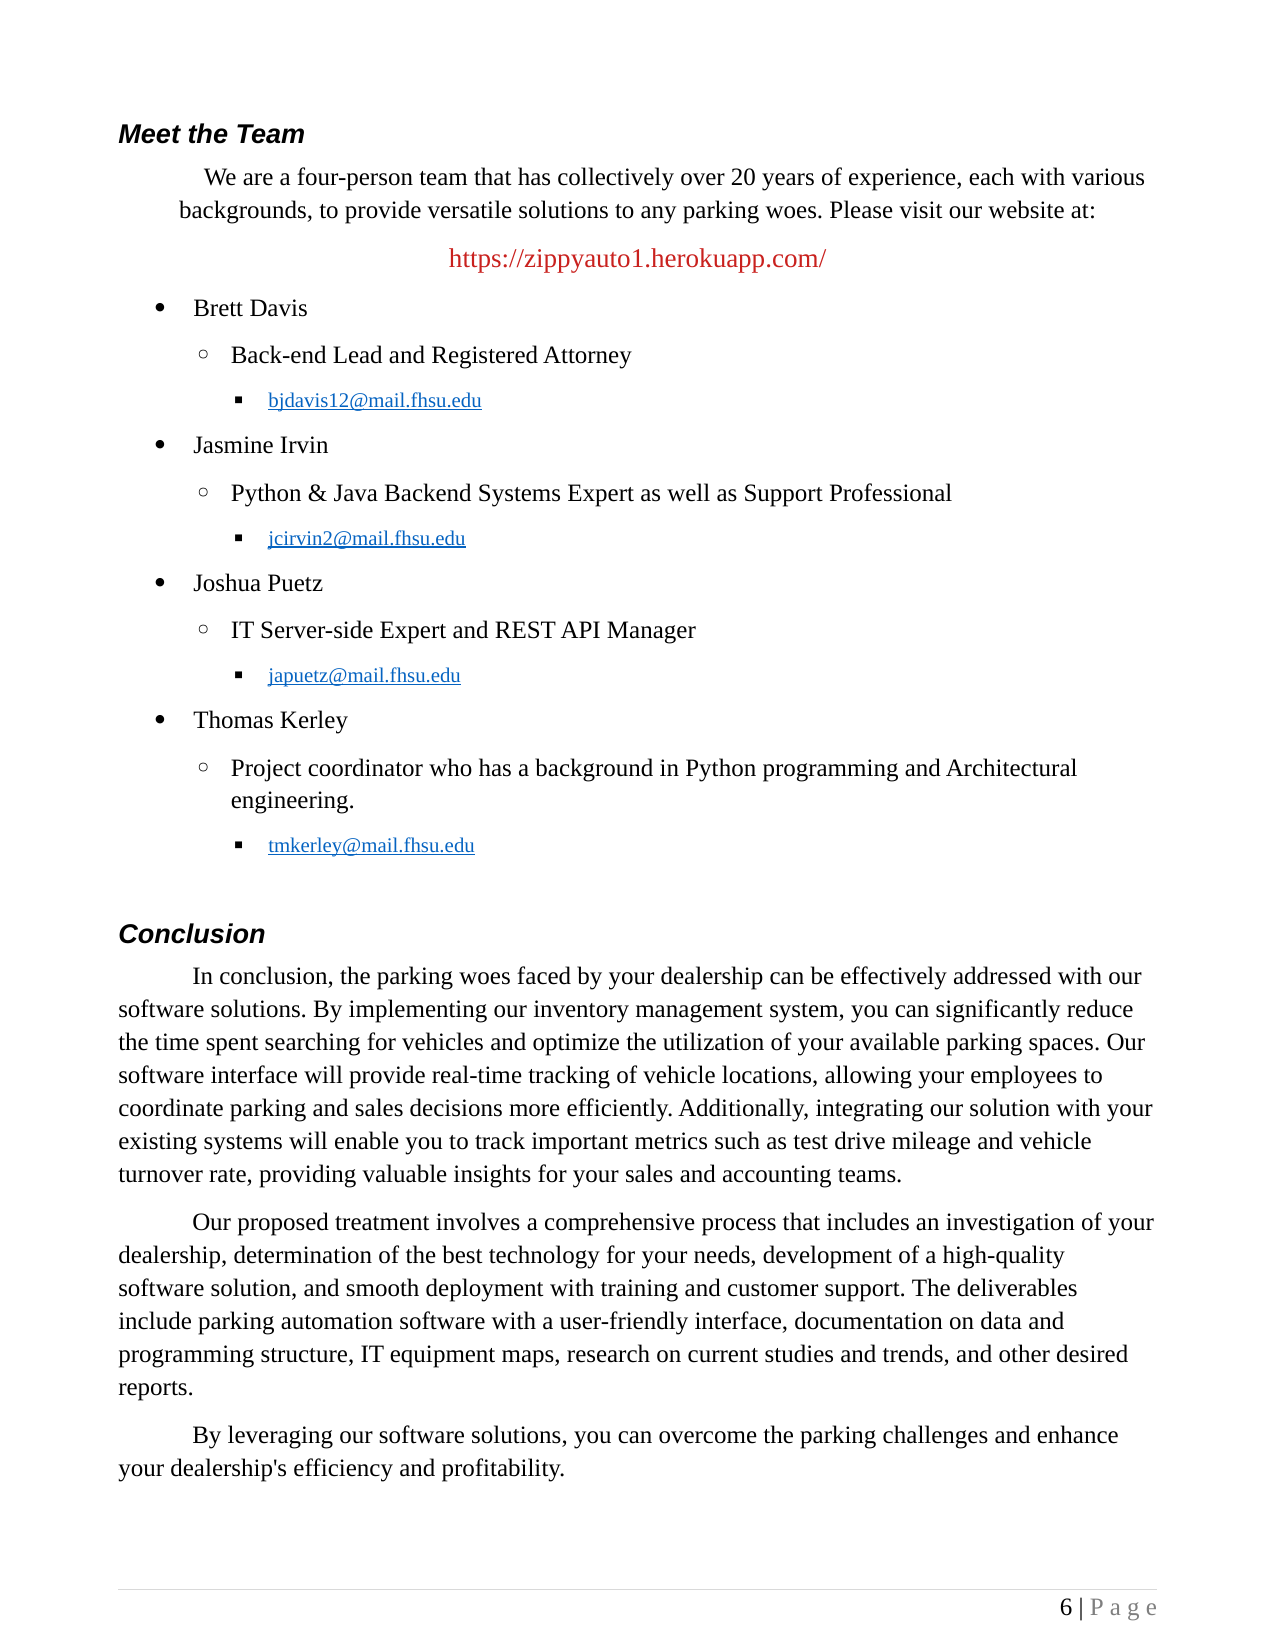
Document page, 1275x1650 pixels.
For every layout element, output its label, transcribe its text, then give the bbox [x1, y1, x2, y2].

list jcirvin2@mail.fhsu.edu [231, 525, 1157, 549]
list IT Server-side Expert and REST API Manager [193, 615, 1157, 644]
list Brett Davis [156, 293, 1157, 322]
text https://zippyauto1.herokuapp.com/ [118, 242, 1157, 274]
list bjdavis12@mail.fhsu.edu [231, 388, 1157, 412]
list Back-end Lead and Registered Attorney [193, 340, 1157, 369]
list tmkerley@mail.fhsu.edu [231, 833, 1157, 857]
text By leveraging our software solutions, you can overcome the parking challenges and enhance your dealership's efficiency and profitability. [118, 1420, 1157, 1482]
text We are a four-person team that has collectively over 20 years of experience, each with various backgrounds, to provide versatile solutions to any parking woes. Please visit our website at: [118, 162, 1157, 224]
list japuetz@mail.fhsu.edu [231, 663, 1157, 687]
text Our proposed treatment involves a comprehensive process that includes an investigation of your dealership, determination of the best technology for your needs, development of a high-quality software solution, and smooth deployment with training and customer support. The deliverables include parking automation software with a user-friendly interface, documentation on data and programming structure, IT equipment maps, research on current studies and trends, and other desired reports. [118, 1207, 1157, 1401]
subtitle Conclusion [118, 918, 1157, 949]
list Jasmine Irvin [156, 430, 1157, 459]
subtitle Meet the Team [118, 118, 1157, 149]
text In conclusion, the parking woes faced by your dealership can be effectively addressed with our software solutions. By implementing our inventory management system, you can significantly reduce the time spent searching for vehicles and optimize the utilization of your available parking spaces. Our software interface will provide real-time tracking of vehicle locations, allowing your employees to coordinate parking and sales decisions more efficiently. Additionally, integrating our solution with your existing systems will enable you to track important metrics such as test drive mileage and vehicle turnover rate, providing valuable insights for your sales and accounting teams. [118, 961, 1157, 1188]
list Thomas Kerley [156, 705, 1157, 734]
list Project coordinator who has a background in Python programming and Architectural engineering. [193, 753, 1157, 814]
list Joshua Puetz [156, 568, 1157, 596]
list Python & Java Backend Systems Expert as well as Support Professional [193, 478, 1157, 507]
